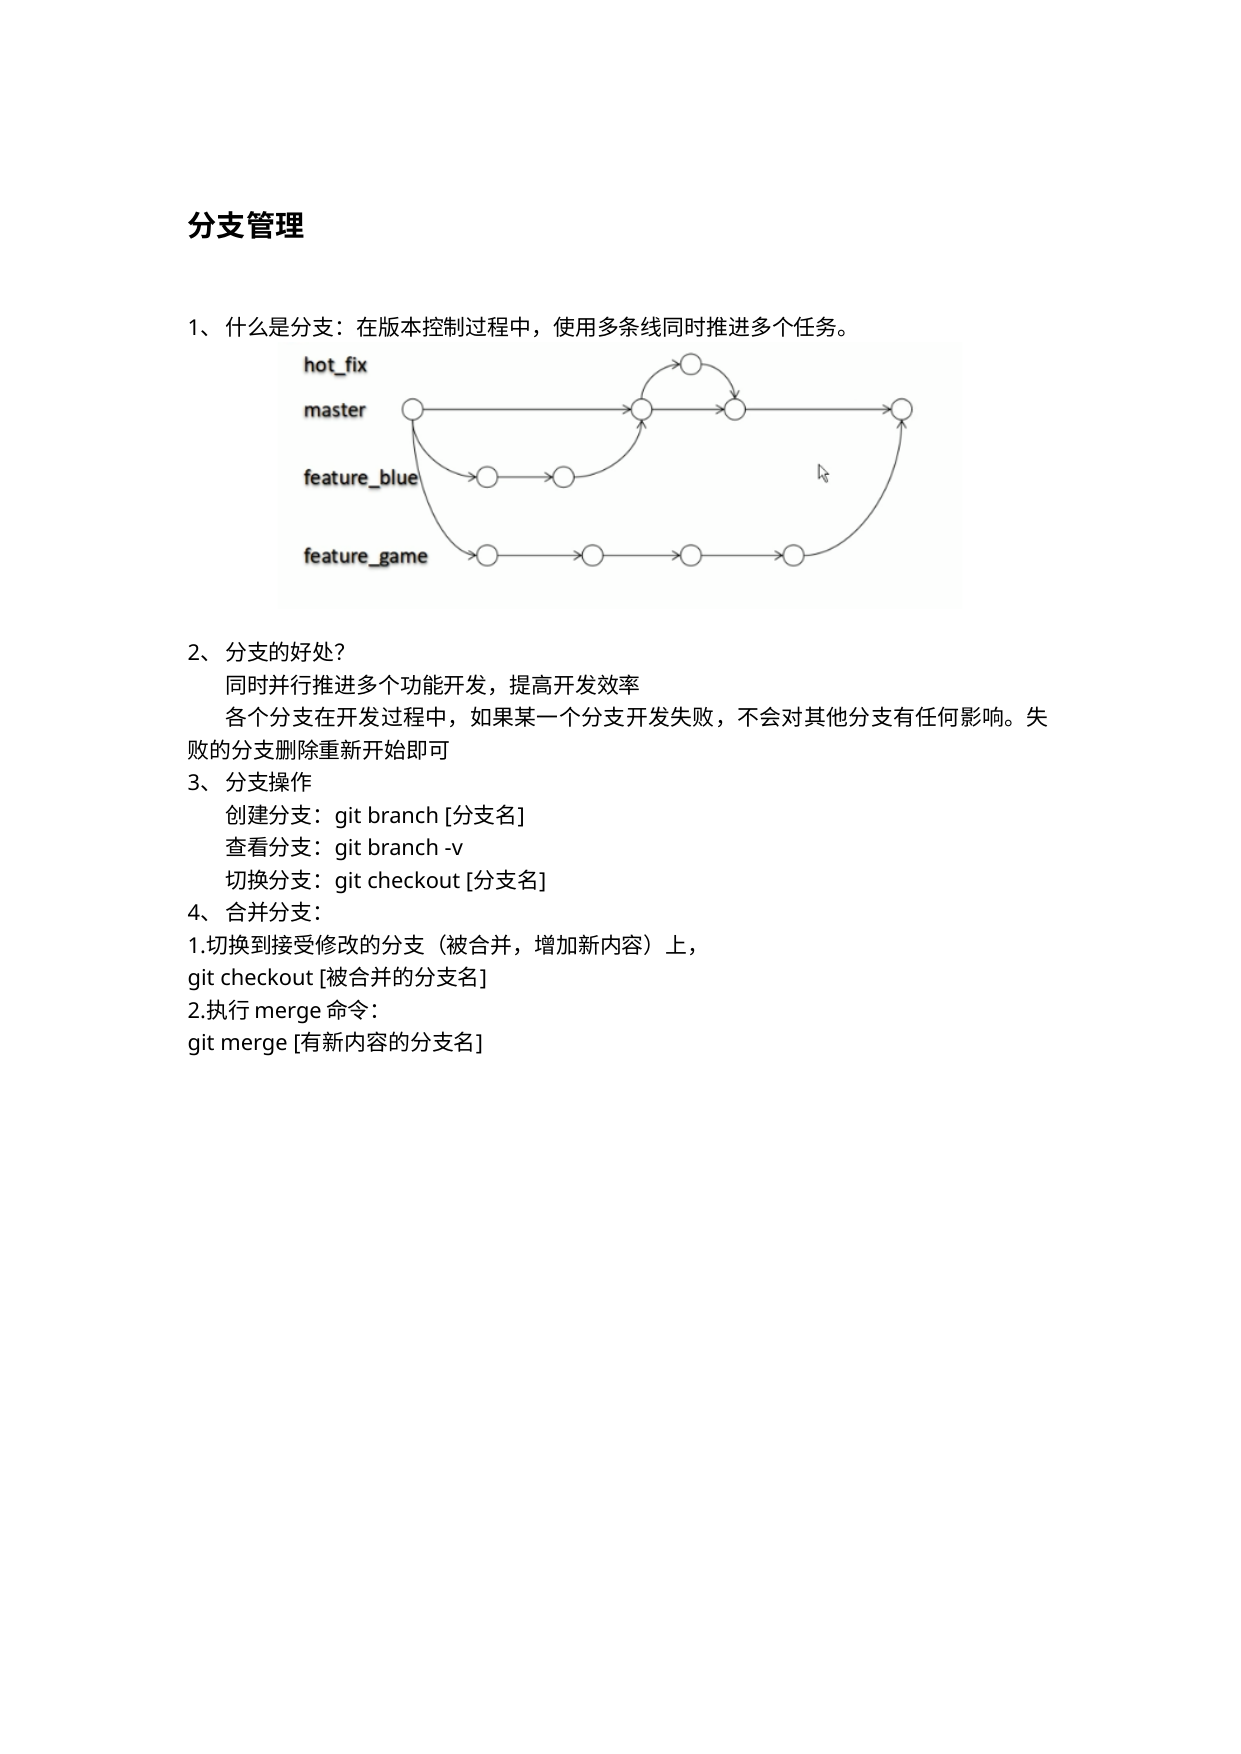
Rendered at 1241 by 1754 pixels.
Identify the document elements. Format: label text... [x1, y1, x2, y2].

picture [277, 342, 963, 609]
text 1.切换到接受修改的分支（被合并，增加新内容）上， [187, 927, 1053, 960]
text 切换分支：git checkout [分支名] [187, 862, 1053, 895]
text git checkout [被合并的分支名] [187, 960, 1053, 992]
text git merge [有新内容的分支名] [187, 1025, 1053, 1057]
list 合并分支： [187, 895, 1053, 927]
text 2.执行merge命令： [187, 992, 1053, 1025]
list 分支操作 [187, 765, 1053, 797]
list 什么是分支：在版本控制过程中，使用多条线同时推进多个任务。 [187, 310, 1053, 342]
subtitle 分支管理 [187, 191, 1053, 256]
text 同时并行推进多个功能开发，提高开发效率 [187, 667, 1053, 700]
text 创建分支：git branch [分支名] [187, 797, 1053, 830]
text 各个分支在开发过程中，如果某一个分支开发失败，不会对其他分支有任何影响。失败的分支删除重新开始即可 [187, 700, 1053, 765]
text 查看分支：git branch -v [187, 830, 1053, 862]
list 分支的好处？ [187, 635, 1053, 667]
